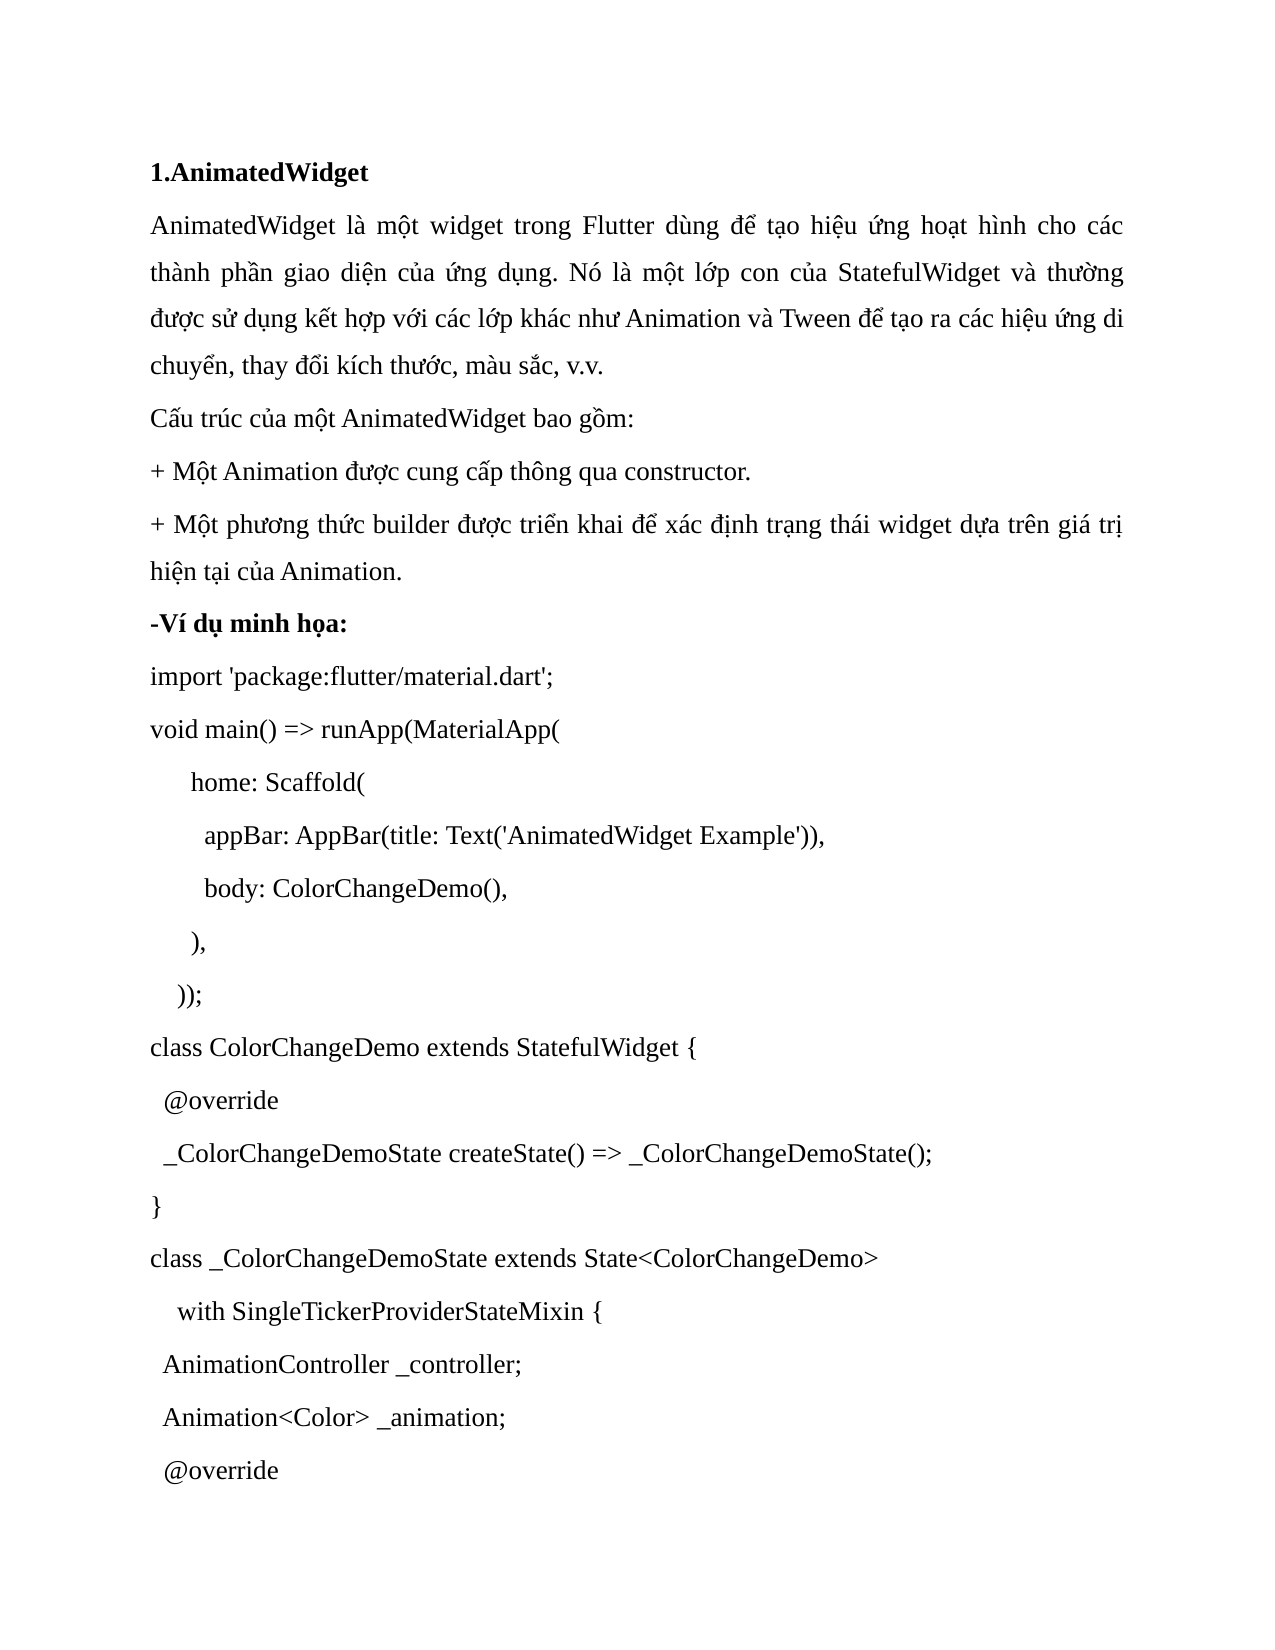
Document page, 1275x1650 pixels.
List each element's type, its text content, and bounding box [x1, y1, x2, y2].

text body: ColorChangeDemo(), [150, 872, 1125, 903]
text Cấu trúc của một AnimatedWidget bao gồm: [150, 402, 1125, 433]
text } [150, 1189, 1125, 1221]
text appBar: AppBar(title: Text('AnimatedWidget Example')), [150, 819, 1125, 850]
text + Một Animation được cung cấp thông qua constructor. [150, 455, 1125, 486]
text @override [150, 1454, 1125, 1485]
text class _ColorChangeDemoState extends State<ColorChangeDemo> [150, 1242, 1125, 1274]
text )); [150, 978, 1125, 1009]
text class ColorChangeDemo extends StatefulWidget { [150, 1031, 1125, 1062]
text void main() => runApp(MaterialApp( [150, 713, 1125, 744]
text _ColorChangeDemoState createState() => _ColorChangeDemoState(); [150, 1137, 1125, 1168]
text AnimatedWidget là một widget trong Flutter dùng để tạo hiệu ứng hoạt hình cho các thành phần giao diện của ứng dụng. Nó là một lớp con của StatefulWidget và thường được sử dụng kết hợp với các lớp khác như Animation và Tween để tạo ra các hiệu ứng di chuyển, thay đổi kích thước, màu sắc, v.v. [150, 209, 1125, 380]
text with SingleTickerProviderStateMixin { [150, 1295, 1125, 1327]
text ), [150, 925, 1125, 956]
text -Ví dụ minh họa: [150, 607, 1125, 639]
text AnimationController _controller; [150, 1348, 1125, 1379]
text import 'package:flutter/material.dart'; [150, 660, 1125, 692]
text home: Scaffold( [150, 766, 1125, 797]
text + Một phương thức builder được triển khai để xác định trạng thái widget dựa trên giá trị hiện tại của Animation. [150, 508, 1125, 586]
text @override [150, 1084, 1125, 1115]
text Animation<Color> _animation; [150, 1401, 1125, 1432]
text 1.AnimatedWidget [150, 156, 1125, 187]
